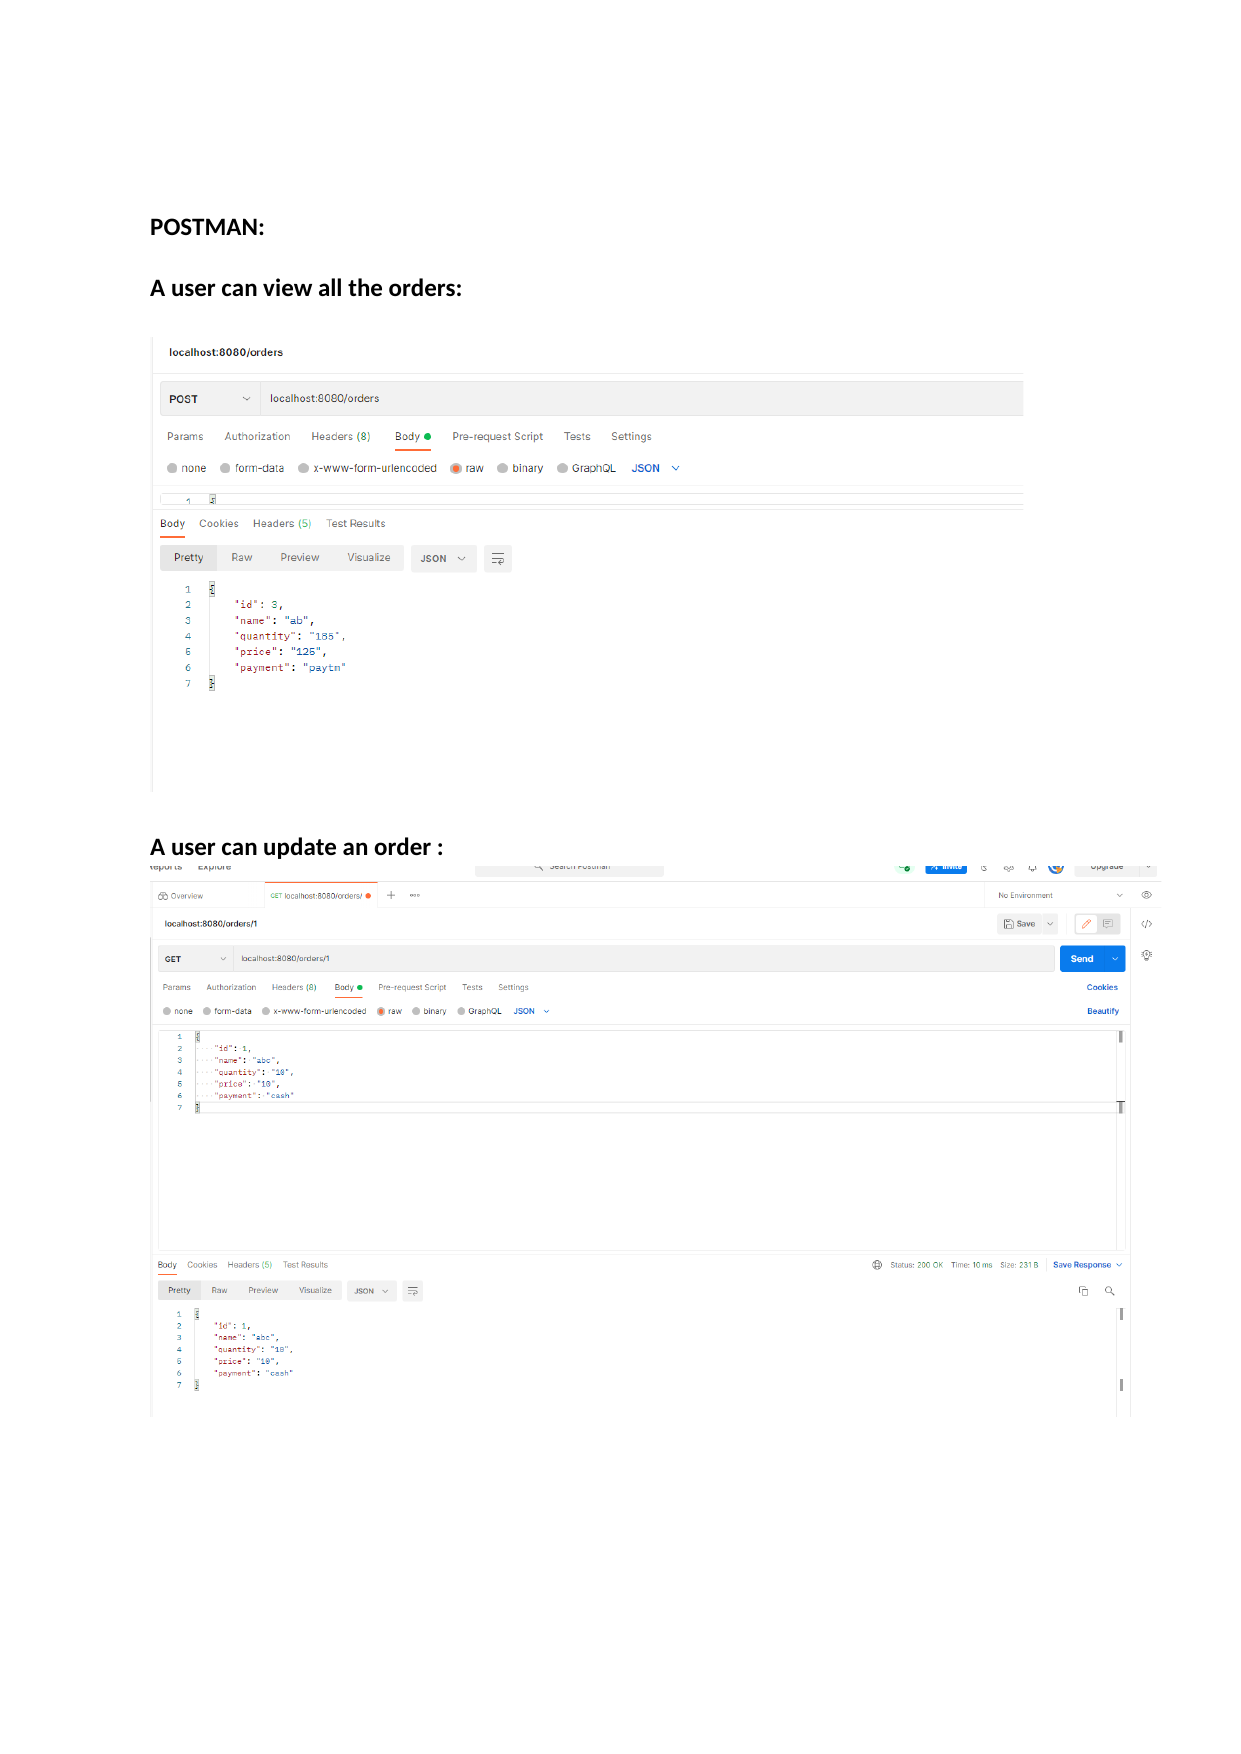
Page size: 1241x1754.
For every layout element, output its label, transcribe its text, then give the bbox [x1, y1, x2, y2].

picture [150, 337, 1024, 792]
text POSTMAN: [150, 211, 1090, 242]
picture [150, 866, 1162, 1417]
text A user can update an order : [150, 832, 1090, 862]
text A user can view all the orders: [150, 272, 1090, 303]
